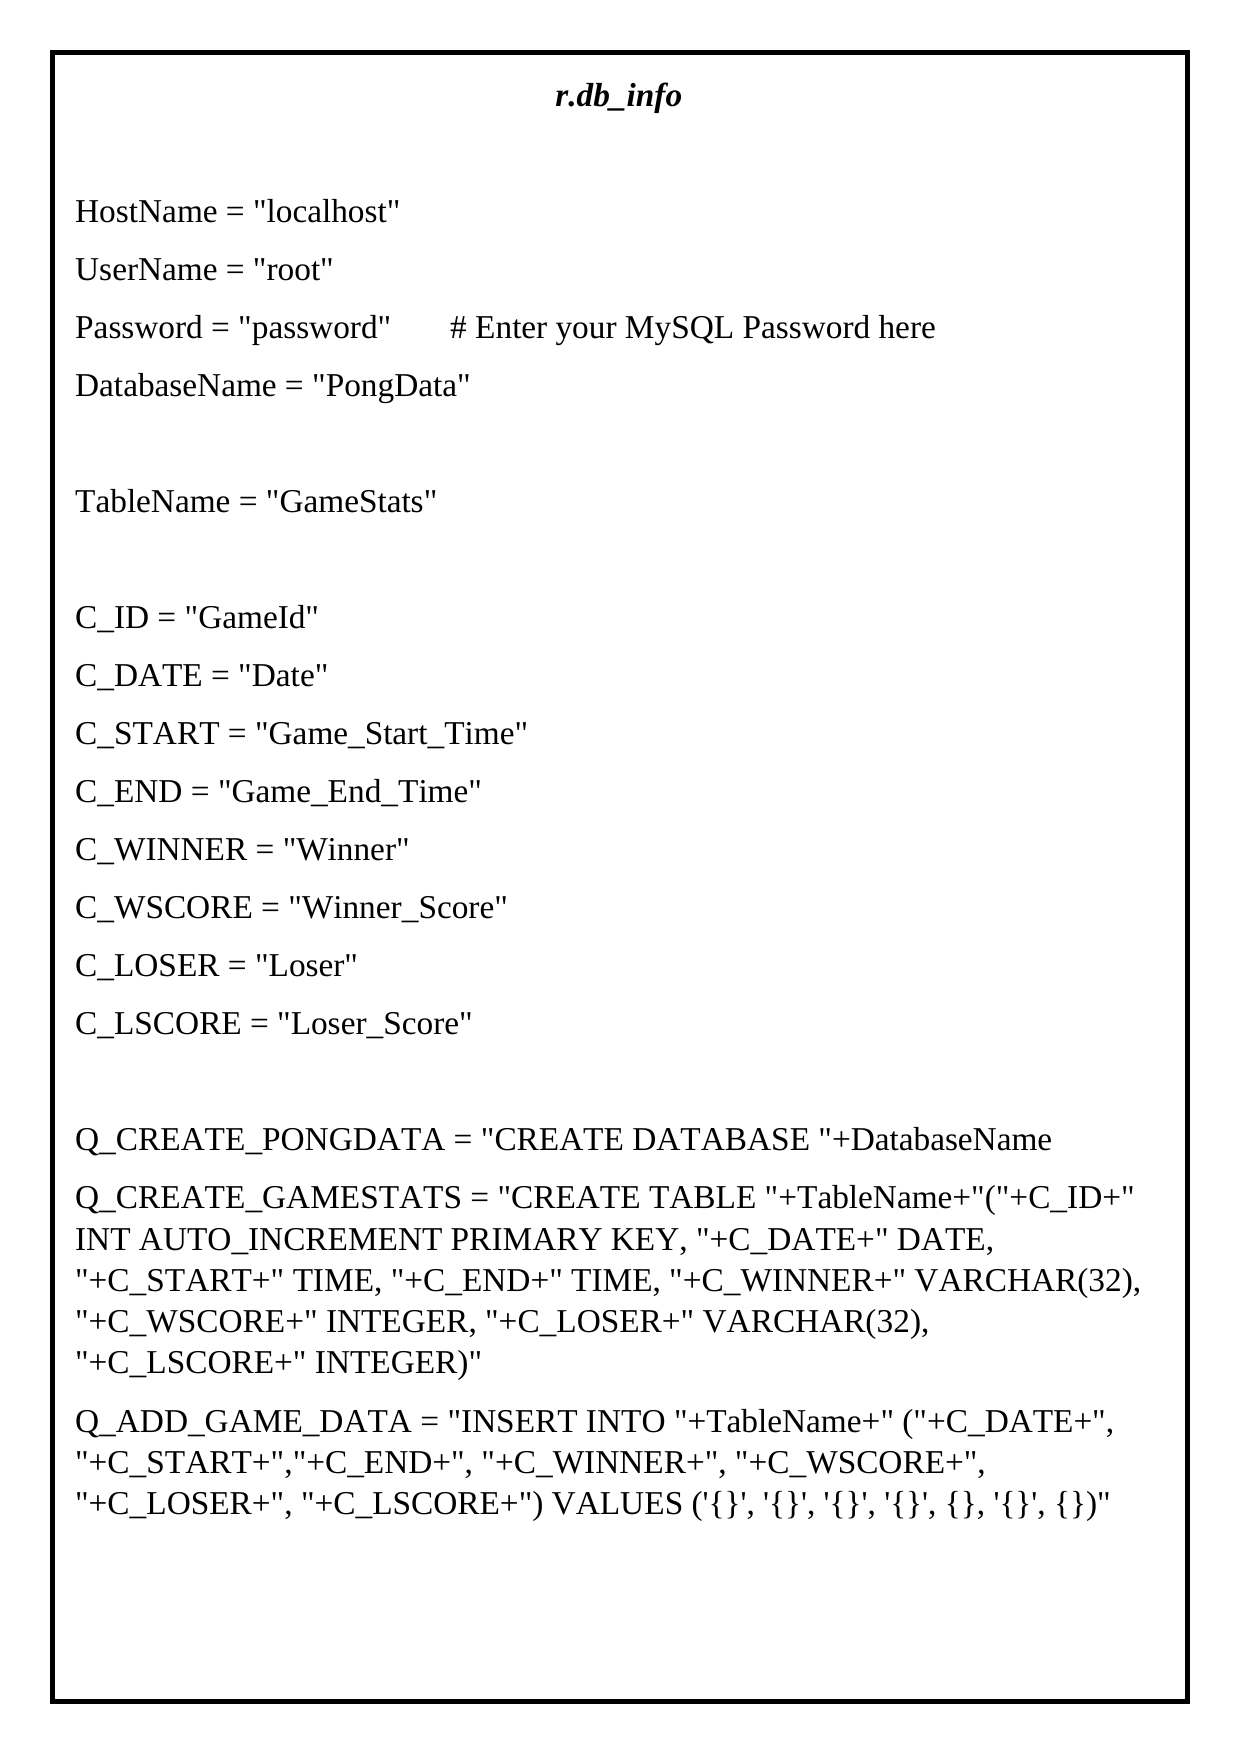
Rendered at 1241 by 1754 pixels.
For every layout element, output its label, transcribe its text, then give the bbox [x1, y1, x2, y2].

list Q_CREATE_PONGDATA = "CREATE DATABASE "+DatabaseName [75, 1119, 1165, 1158]
list r.db_info [75, 75, 1165, 113]
list C_ID = "GameId" [75, 597, 1165, 636]
list C_END = "Game_End_Time" [75, 771, 1165, 809]
list Q_ADD_GAME_DATA = "INSERT INTO "+TableName+" ("+C_DATE+", "+C_START+","+C_END+", "+C_WINNER+", "+C_WSCORE+", "+C_LOSER+", "+C_LSCORE+") VALUES ('{}', '{}', '{}', '{}', {}, '{}', {})" [75, 1401, 1165, 1522]
list C_DATE = "Date" [75, 655, 1165, 693]
list C_LSCORE = "Loser_Score" [75, 1003, 1165, 1042]
list TableName = "GameStats" [75, 481, 1165, 519]
list UserName = "root" [75, 249, 1165, 287]
list C_WSCORE = "Winner_Score" [75, 887, 1165, 926]
list C_START = "Game_Start_Time" [75, 713, 1165, 752]
list HostName = "localhost" [75, 191, 1165, 229]
list C_WINNER = "Winner" [75, 829, 1165, 868]
list C_LOSER = "Loser" [75, 945, 1165, 984]
list Password = "password" # Enter your MySQL Password here [75, 307, 1165, 345]
list DatabaseName = "PongData" [75, 365, 1165, 403]
list Q_CREATE_GAMESTATS = "CREATE TABLE "+TableName+"("+C_ID+" INT AUTO_INCREMENT PRIMARY KEY, "+C_DATE+" DATE, "+C_START+" TIME, "+C_END+" TIME, "+C_WINNER+" VARCHAR(32), "+C_WSCORE+" INTEGER, "+C_LOSER+" VARCHAR(32), "+C_LSCORE+" INTEGER)" [75, 1177, 1165, 1381]
